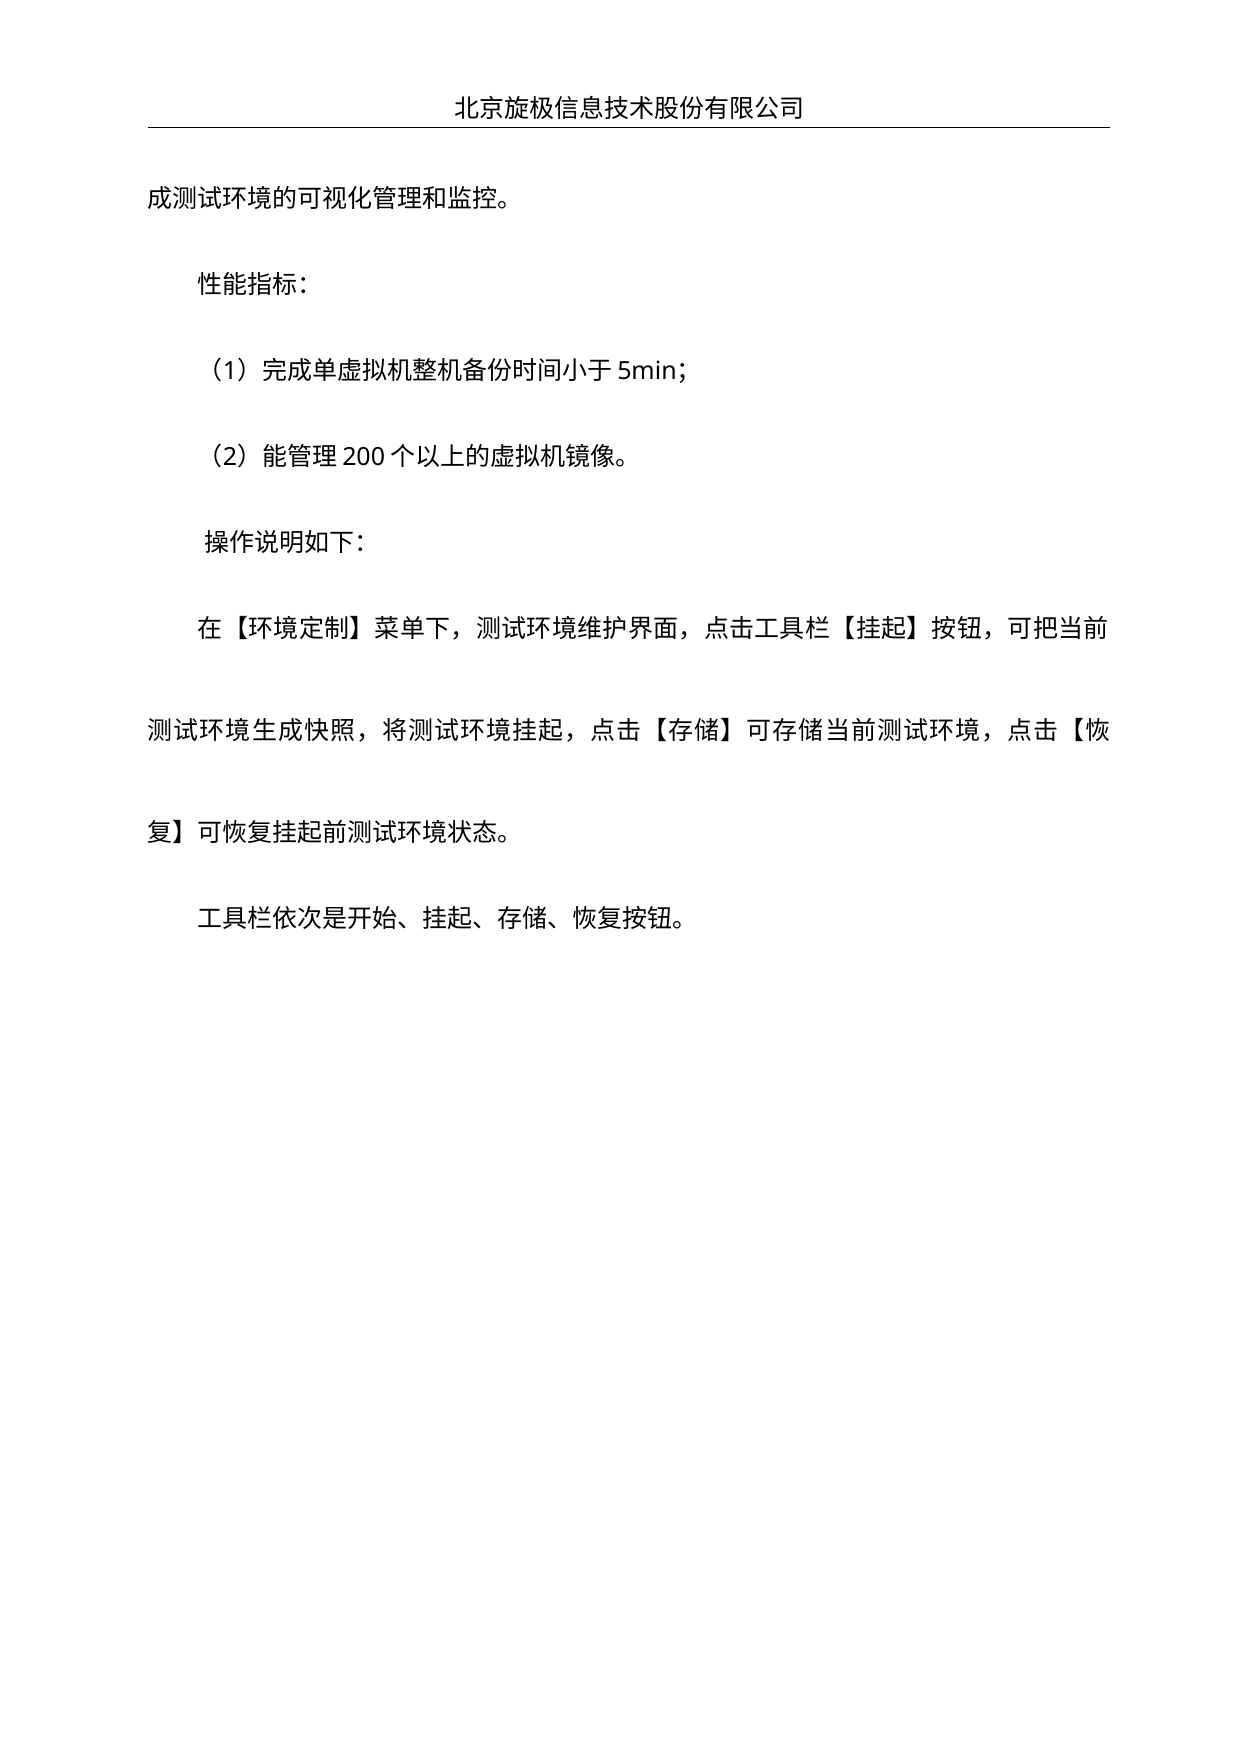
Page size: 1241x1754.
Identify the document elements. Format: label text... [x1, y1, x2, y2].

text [148, 163, 1110, 231]
text （1）完成单虚拟机整机备份时间小于5min； [148, 335, 1110, 403]
text 性能指标： [148, 249, 1110, 317]
text （2）能管理200个以上的虚拟机镜像。 [148, 421, 1110, 489]
text 操作说明如下： [148, 507, 1110, 575]
text 工具栏依次是开始、挂起、存储、恢复按钮。 [148, 883, 1110, 951]
text 在【环境定制】菜单下，测试环境维护界面，点击工具栏【挂起】按钮，可把当前测试环境生成快照，将测试环境挂起，点击【存储】可存储当前测试环境，点击【恢复】可恢复挂起前测试环境状态。 [148, 593, 1110, 865]
